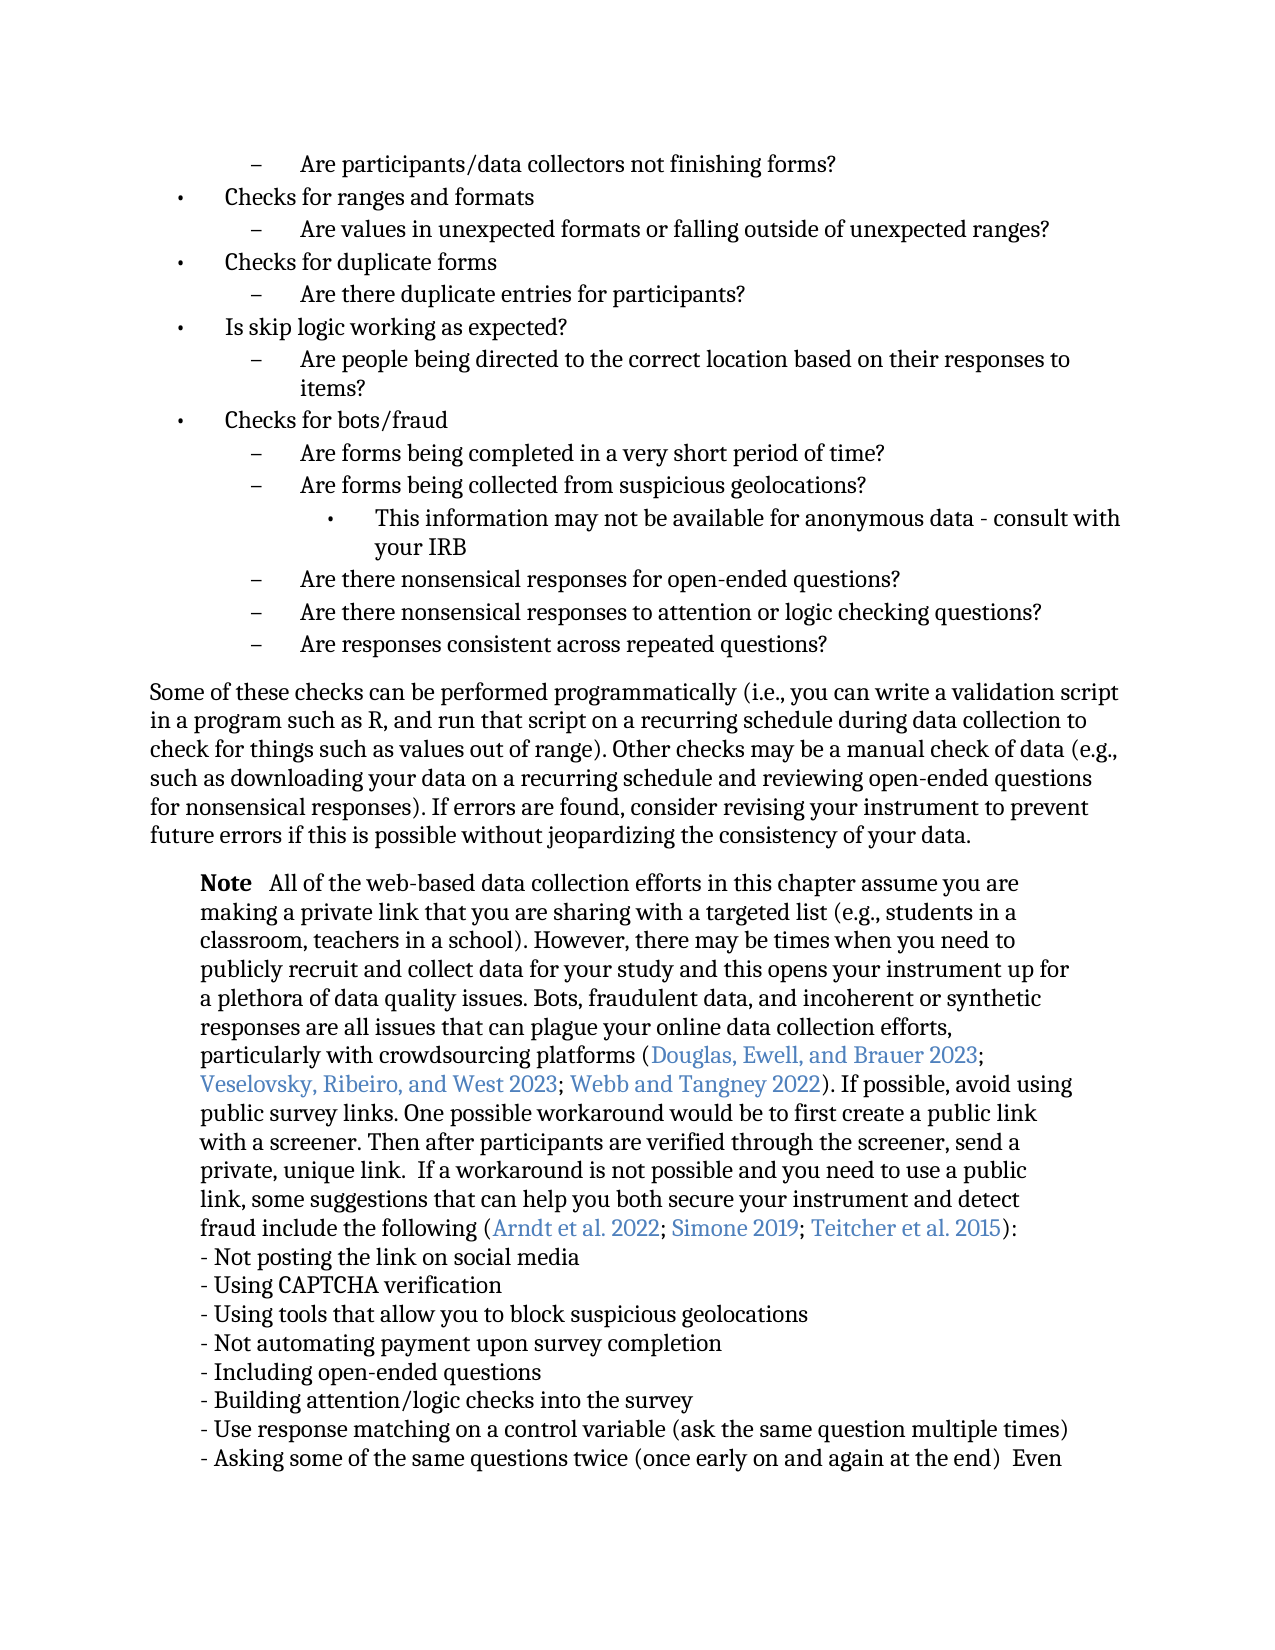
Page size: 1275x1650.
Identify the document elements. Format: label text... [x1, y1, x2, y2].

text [200, 869, 1075, 1472]
list Are responses consistent across repeated questions? [250, 630, 1125, 659]
text Some of these checks can be performed programmatically (i.e., you can write a validation script in a program such as R, and run that script on a recurring schedule during data collection to check for things such as values out of range). Other checks may be a manual check of data (e.g., such as downloading your data on a recurring schedule and reviewing open-ended questions for nonsensical responses). If errors are found, consider revising your instrument to prevent future errors if this is possible without jeopardizing the consistency of your data. [150, 677, 1125, 850]
list Are forms being completed in a very short period of time? [250, 439, 1125, 467]
list Are there duplicate entries for participants? [250, 280, 1125, 309]
list Checks for ranges and formats [175, 182, 1125, 211]
list Are participants/data collectors not finishing forms? [250, 150, 1125, 179]
list Are values in unexpected formats or falling outside of unexpected ranges? [250, 215, 1125, 244]
list This information may not be available for anonymous data - consult with your IRB [325, 504, 1125, 561]
list Are people being directed to the correct location based on their responses to items? [250, 345, 1125, 402]
list Is skip logic working as expected? [175, 312, 1125, 341]
list Checks for duplicate forms [175, 247, 1125, 276]
list Checks for bots/fraud [175, 406, 1125, 435]
list Are there nonsensical responses for open-ended questions? [250, 565, 1125, 594]
list Are forms being collected from suspicious geolocations? [250, 471, 1125, 500]
list Are there nonsensical responses to attention or logic checking questions? [250, 597, 1125, 626]
